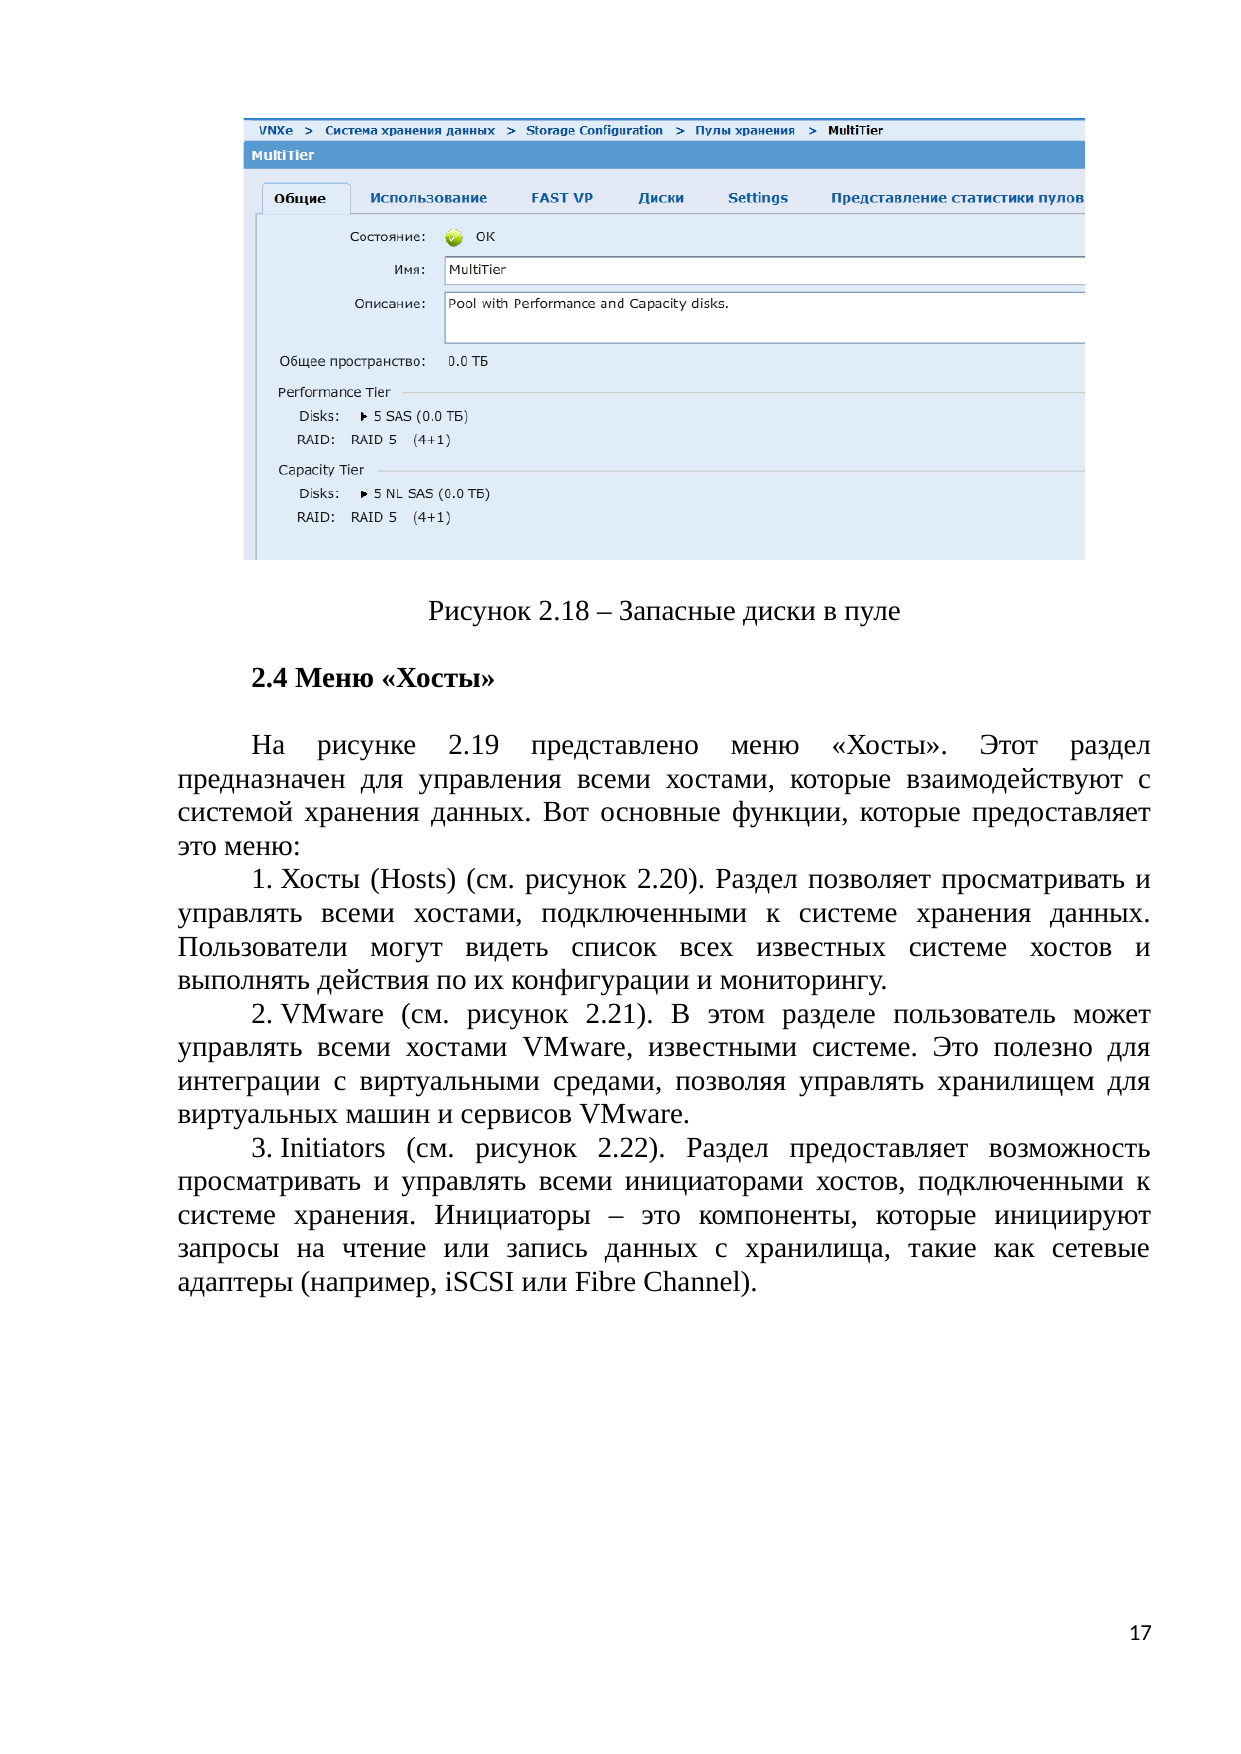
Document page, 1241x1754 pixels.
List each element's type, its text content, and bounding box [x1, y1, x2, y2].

picture [243, 118, 1086, 560]
list VMware (см. рисунок 2.21). В этом разделе пользователь может управлять всеми хостами VMware, известными системе. Это полезно для интеграции с виртуальными средами, позволяя управлять хранилищем для виртуальных машин и сервисов VMware. [177, 996, 1152, 1130]
list Initiators (см. рисунок 2.22). Раздел предоставляет возможность просматривать и управлять всеми инициаторами хостов, подключенными к системе хранения. Инициаторы – это компоненты, которые инициируют запросы на чтение или запись данных с хранилища, такие как сетевые адаптеры (например, iSCSI или Fibre Channel). [177, 1130, 1152, 1298]
list Хосты (Hosts) (см. рисунок 2.20). Раздел позволяет просматривать и управлять всеми хостами, подключенными к системе хранения данных. Пользователи могут видеть список всех известных системе хостов и выполнять действия по их конфигурации и мониторингу. [177, 862, 1152, 996]
subtitle 2.4 Меню «Хосты» [177, 660, 1152, 694]
text На рисунке 2.19 представлено меню «Хосты». Этот раздел предназначен для управления всеми хостами, которые взаимодействуют с системой хранения данных. Вот основные функции, которые предоставляет это меню: [177, 727, 1152, 862]
text Рисунок 2.18 – Запасные диски в пуле [177, 593, 1152, 627]
